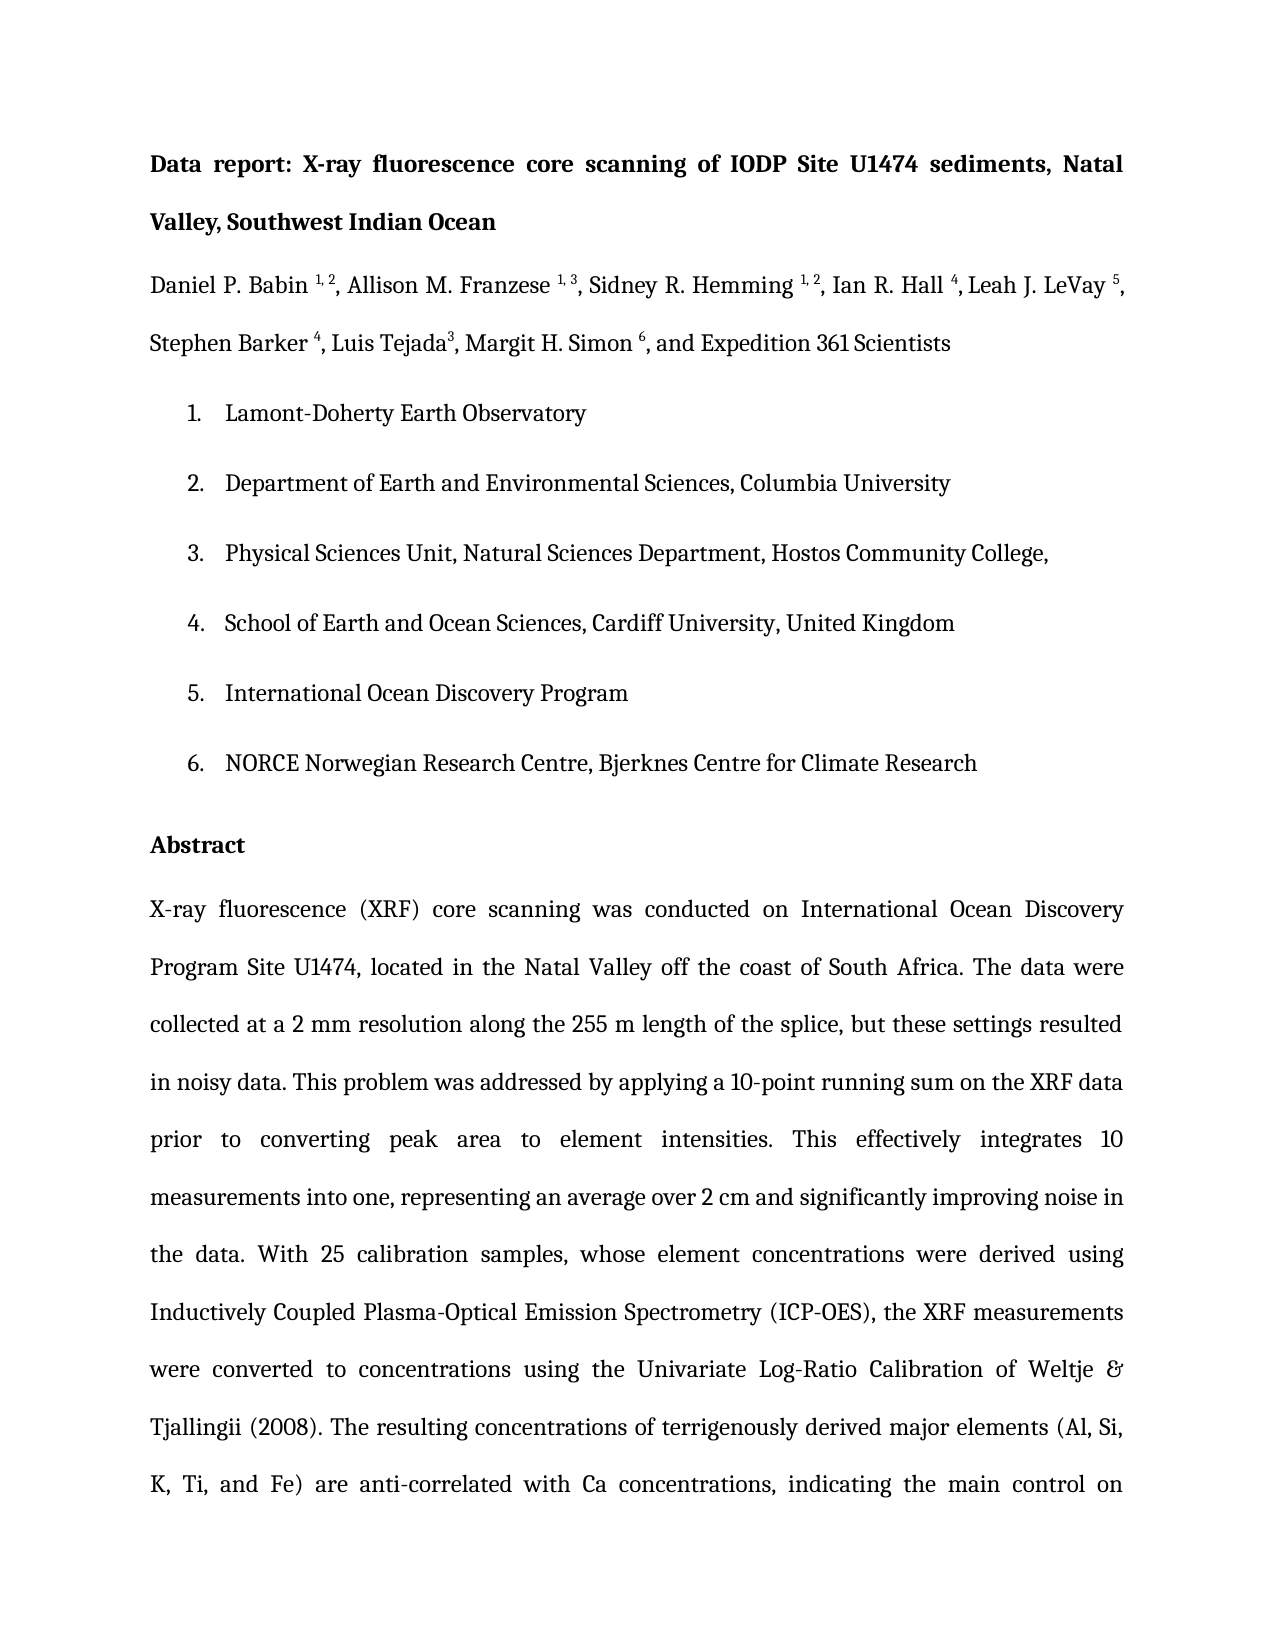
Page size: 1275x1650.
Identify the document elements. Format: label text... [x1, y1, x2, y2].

list School of Earth and Ocean Sciences, Cardiff University, United Kingdom [187, 609, 1125, 637]
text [150, 895, 1125, 1499]
list Lamont-Doherty Earth Observatory [187, 399, 1125, 427]
list International Ocean Discovery Program [187, 679, 1125, 707]
list Physical Sciences Unit, Natural Sciences Department, Hostos Community College, [187, 539, 1125, 567]
title Data report: X-ray fluorescence core scanning of IODP Site U1474 sediments, Natal Valley, Southwest Indian Ocean [150, 150, 1125, 236]
list Department of Earth and Environmental Sciences, Columbia University [187, 469, 1125, 497]
subtitle Abstract [150, 831, 1125, 860]
text Daniel P. Babin 1, 2, Allison M. Franzese 1, 3, Sidney R. Hemming 1, 2, Ian R. Hall 4, Leah J. LeVay 5, Stephen Barker 4, Luis Tejada3, Margit H. Simon 6, and Expedition 361 Scientists [150, 271, 1125, 357]
list NORCE Norwegian Research Centre, Bjerknes Centre for Climate Research [187, 749, 1125, 777]
